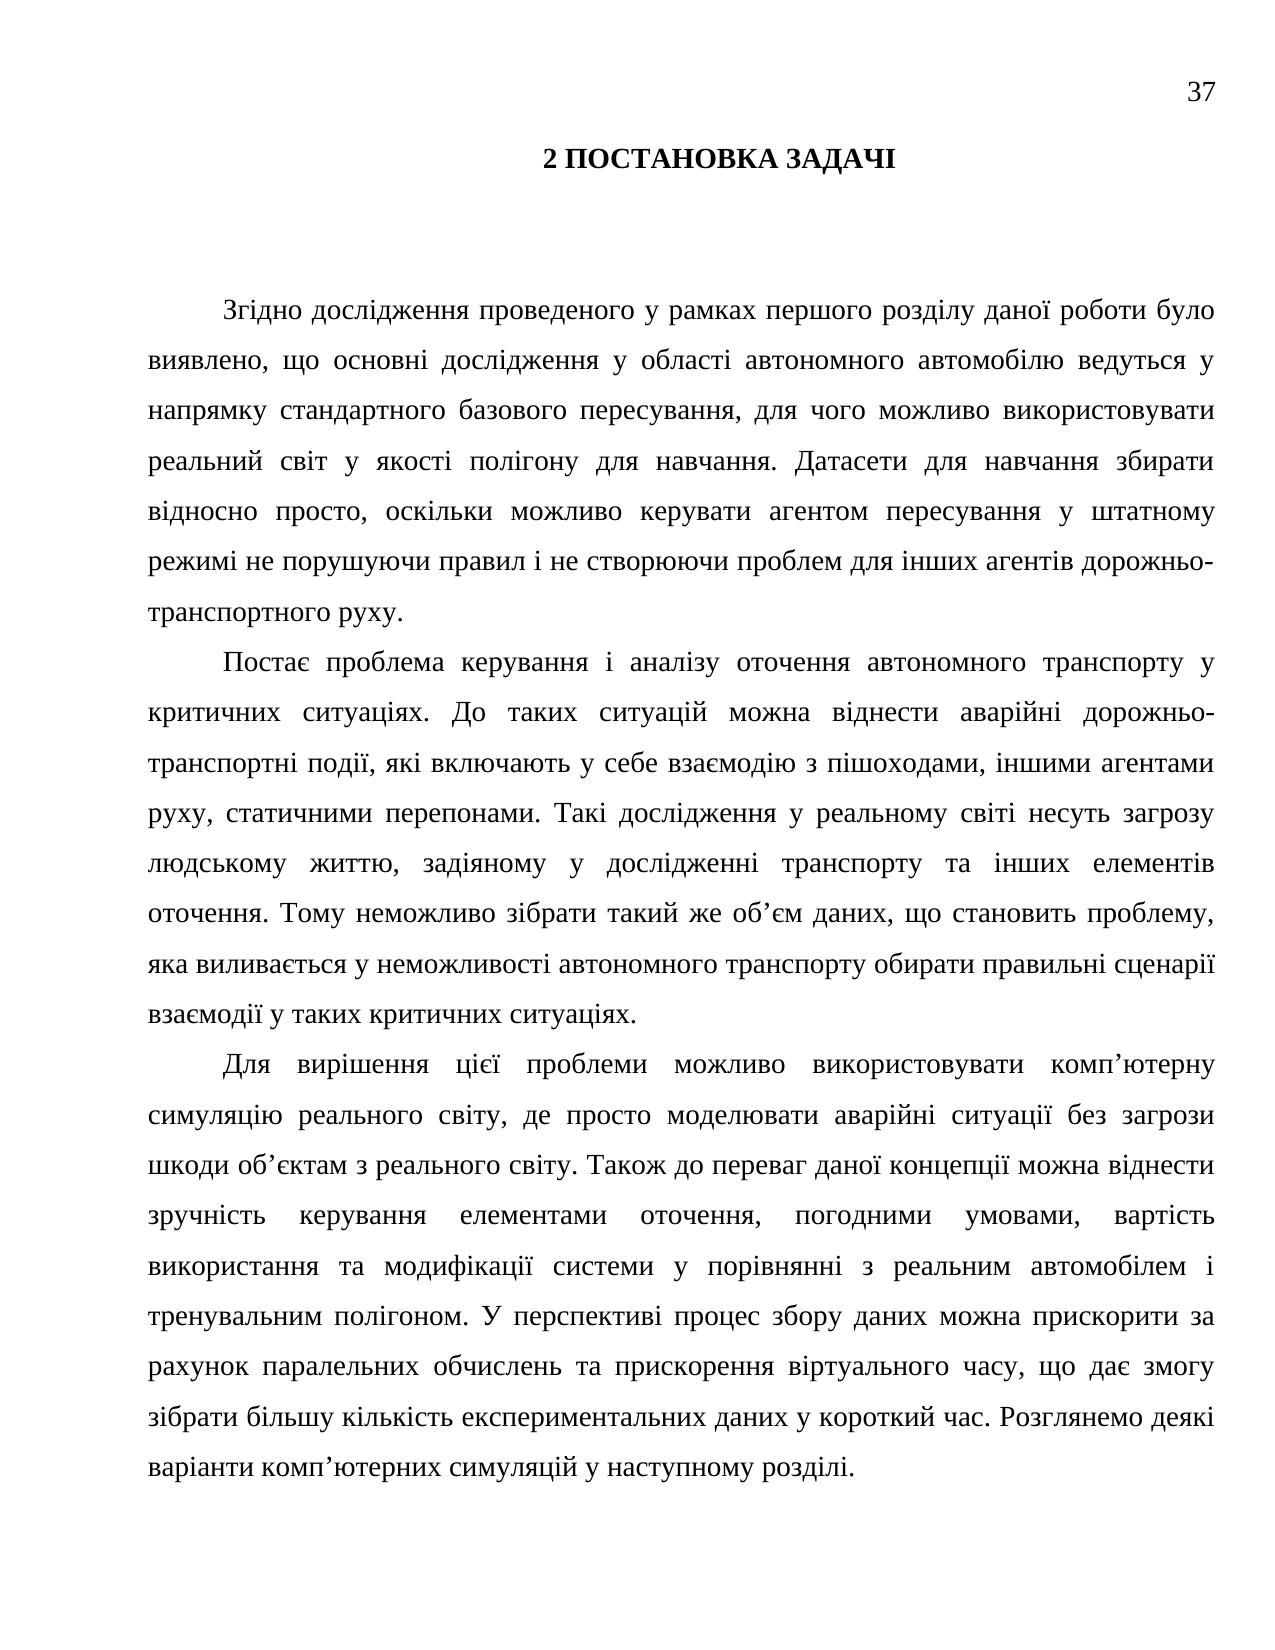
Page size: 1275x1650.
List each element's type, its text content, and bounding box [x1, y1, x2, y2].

subtitle 2 ПОСТАНОВКА ЗАДАЧІ [148, 141, 1216, 174]
text Згідно дослідження проведеного у рамках першого розділу даної роботи було виявлено, що основні дослідження у області автономного автомобілю ведуться у напрямку стандартного базового пересування, для чого можливо використовувати реальний світ у якості полігону для навчання. Датасети для навчання збирати відносно просто, оскільки можливо керувати агентом пересування у штатному режимі не порушуючи правил і не створюючи проблем для інших агентів дорожньо-транспортного руху. [148, 292, 1216, 627]
text Постає проблема керування і аналізу оточення автономного транспорту у критичних ситуаціях. До таких ситуацій можна віднести аварійні дорожньо-транспортні події, які включають у себе взаємодію з пішоходами, іншими агентами руху, статичними перепонами. Такі дослідження у реальному світі несуть загрозу людському життю, задіяному у дослідженні транспорту та інших елементів оточення. Тому неможливо зібрати такий же об’єм даних, що становить проблему, яка виливається у неможливості автономного транспорту обирати правильні сценарії взаємодії у таких критичних ситуаціях. [148, 644, 1216, 1030]
text Для вирішення цієї проблеми можливо використовувати комп’ютерну симуляцію реального світу, де просто моделювати аварійні ситуації без загрози шкоди об’єктам з реального світу. Також до переваг даної концепції можна віднести зручність керування елементами оточення, погодними умовами, вартість використання та модифікації системи у порівнянні з реальним автомобілем і тренувальним полігоном. У перспективі процес збору даних можна прискорити за рахунок паралельних обчислень та прискорення віртуального часу, що дає змогу зібрати більшу кількість експериментальних даних у короткий час. Розглянемо деякі варіанти комп’ютерних симуляцій у наступному розділі. [148, 1047, 1216, 1483]
